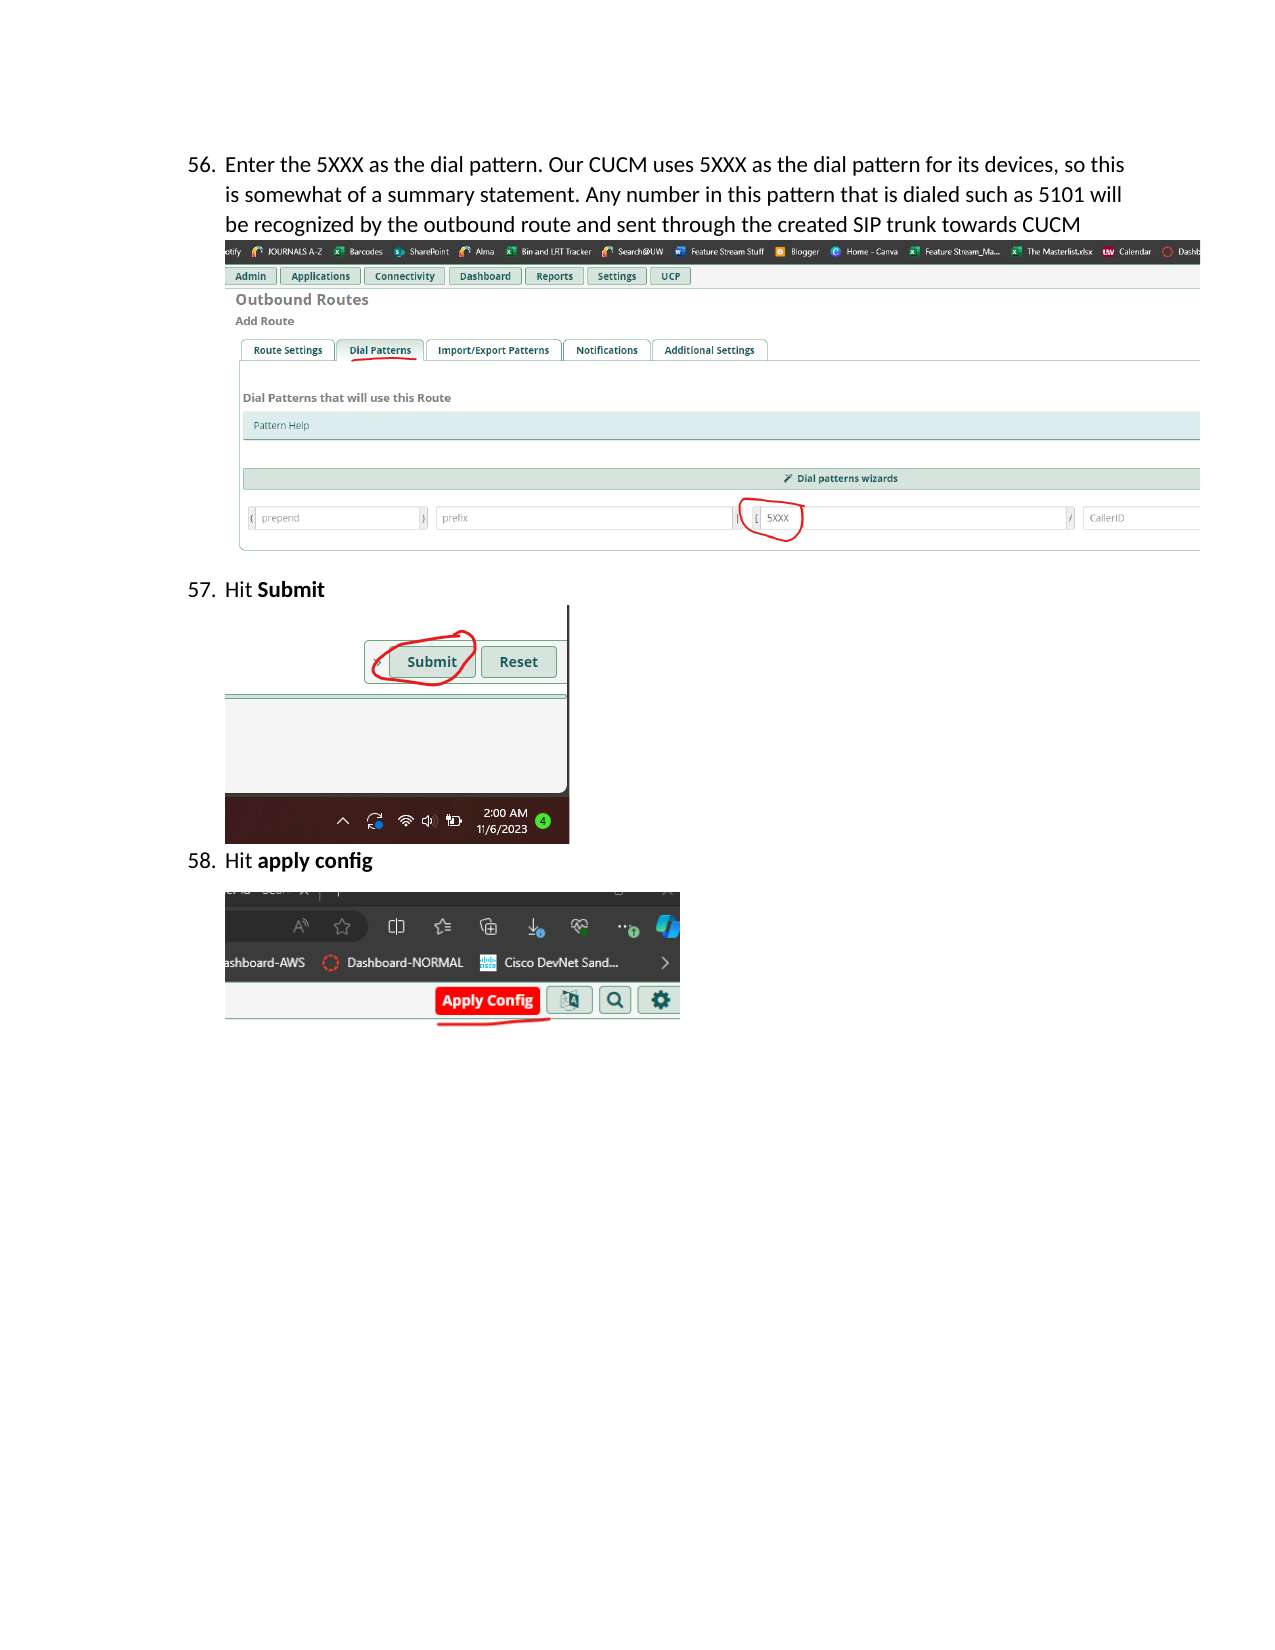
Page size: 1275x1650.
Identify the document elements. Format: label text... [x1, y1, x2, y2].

list Enter the 5XXX as the dial pattern. Our CUCM uses 5XXX as the dial pattern for its devices, so this is somewhat of a summary statement. Any number in this pattern that is dialed such as 5101 will be recognized by the outbound route and sent through the created SIP trunk towards CUCM [187, 150, 1125, 238]
picture [225, 240, 1200, 574]
list Hit Submit [187, 576, 1125, 603]
picture [225, 892, 680, 1088]
picture [225, 605, 570, 844]
list Hit apply config [187, 846, 1125, 874]
